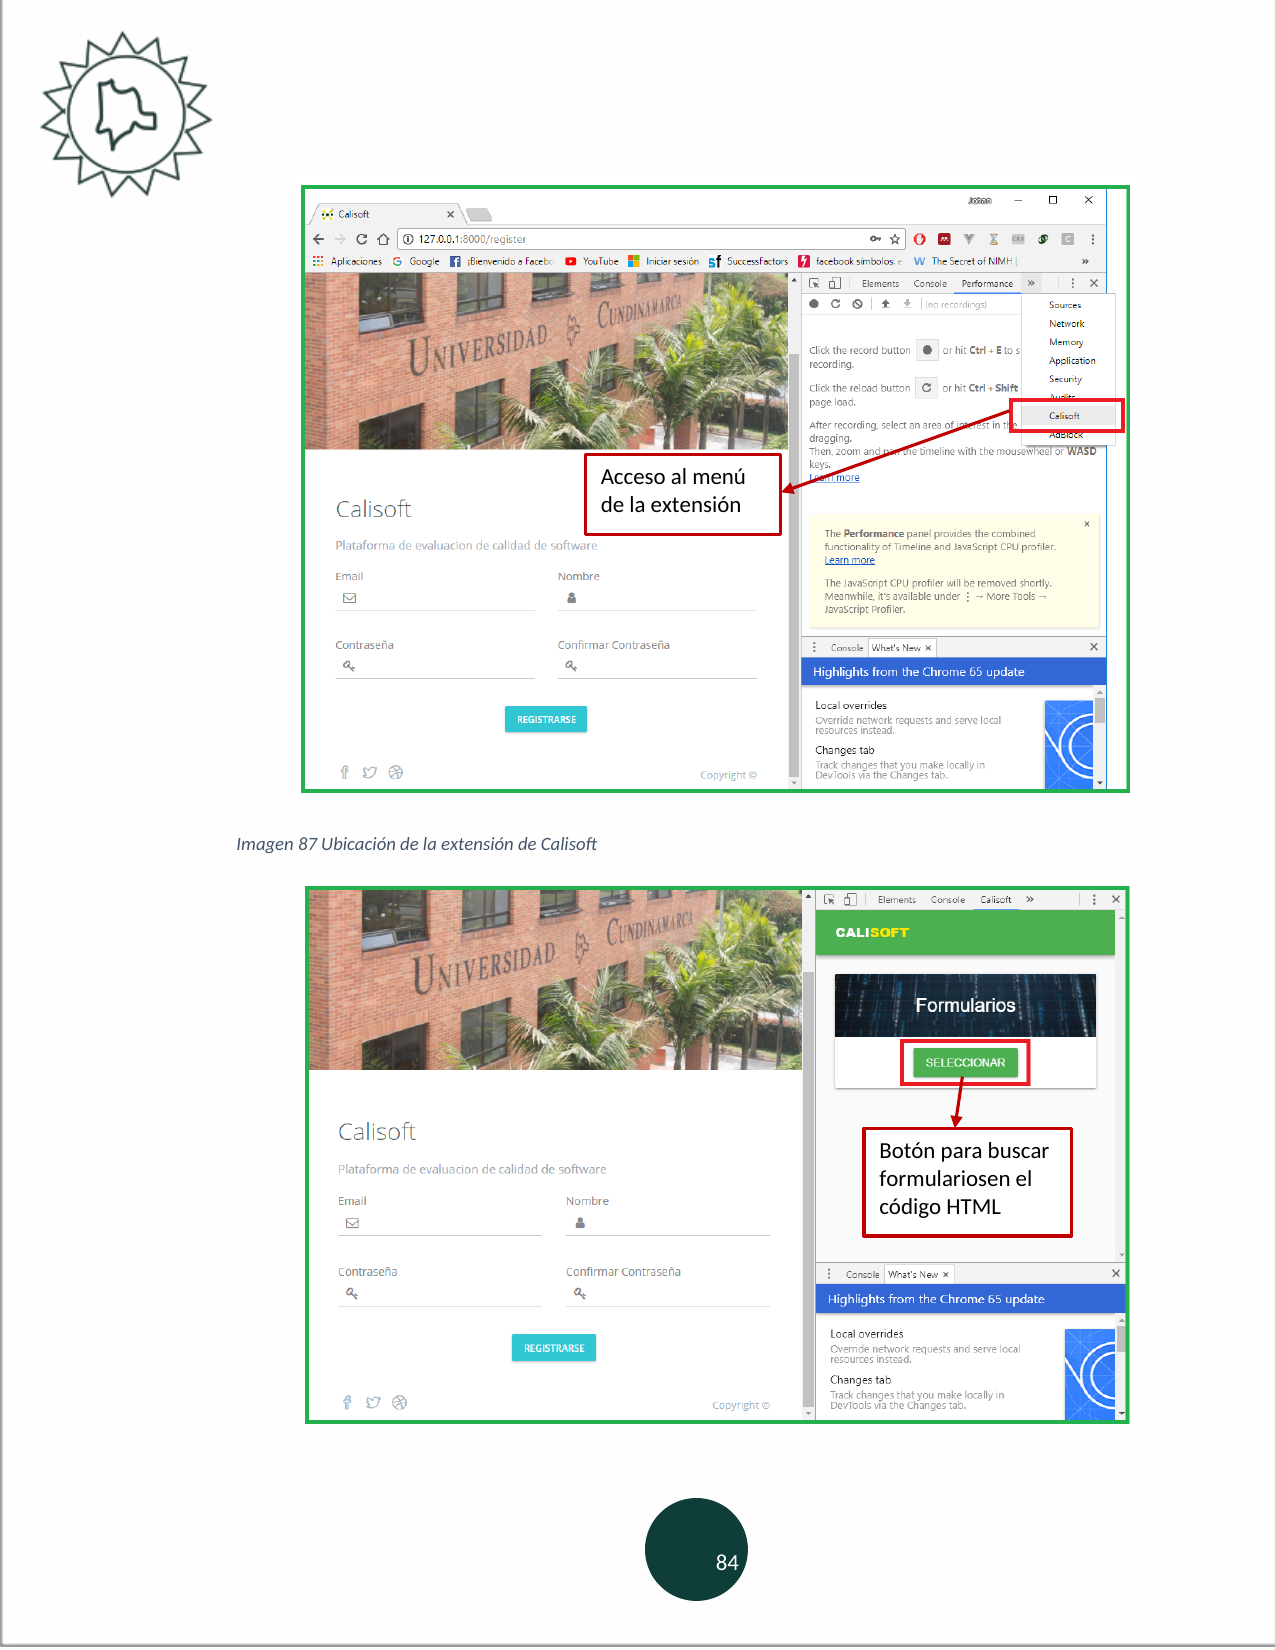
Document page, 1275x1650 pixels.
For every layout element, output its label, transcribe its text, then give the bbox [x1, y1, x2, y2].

picture [0, 0, 1275, 1647]
